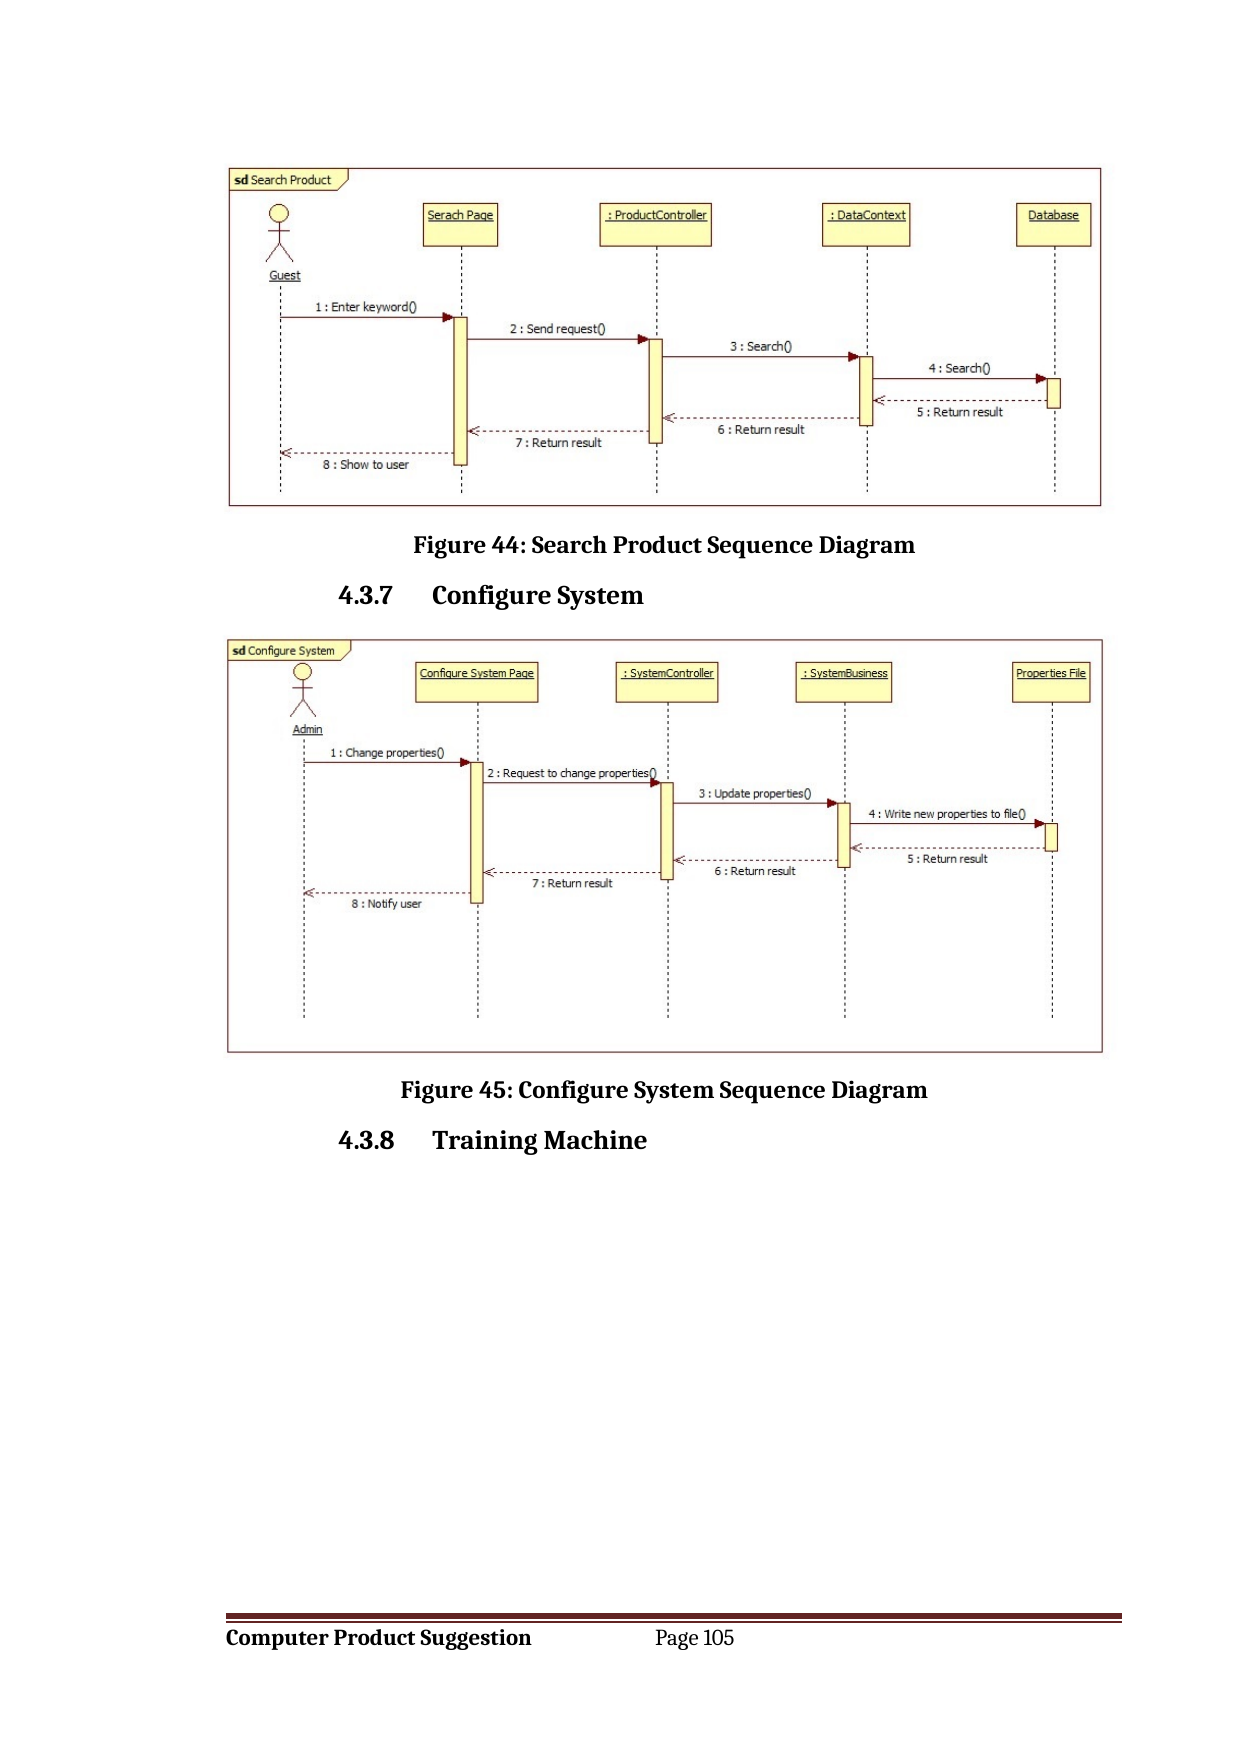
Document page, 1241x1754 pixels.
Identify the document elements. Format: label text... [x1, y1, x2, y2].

picture [207, 147, 1122, 527]
subtitle Configure System [338, 580, 1122, 612]
subtitle Training Machine [338, 1125, 1122, 1156]
picture [207, 620, 1122, 1072]
